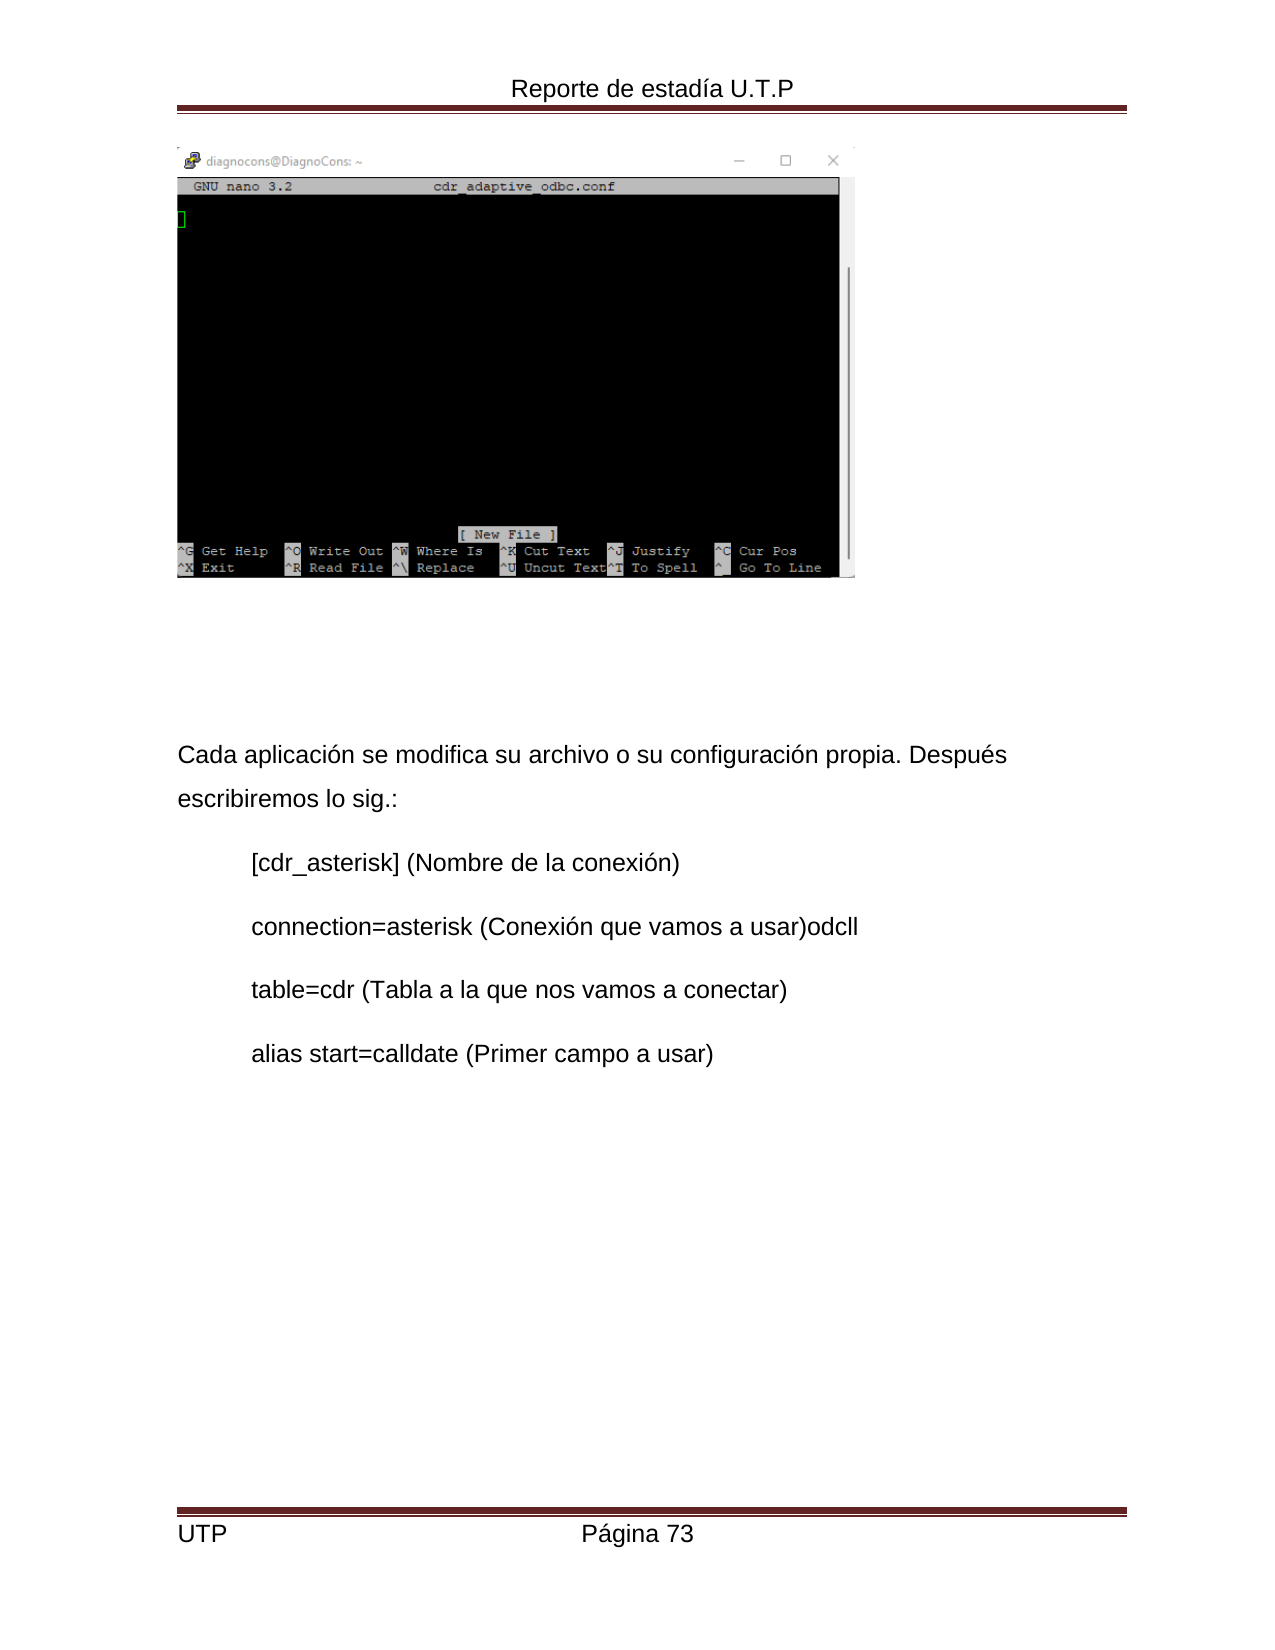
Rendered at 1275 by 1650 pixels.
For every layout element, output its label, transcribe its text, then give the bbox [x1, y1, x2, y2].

text connection=asterisk (Conexión que vamos a usar)odcll [177, 912, 1127, 940]
text Cada aplicación se modifica su archivo o su configuración propia. Después escribiremos lo sig.: [177, 741, 1127, 812]
text table=cdr (Tabla a la que nos vamos a conectar) [177, 976, 1127, 1004]
text alias start=calldate (Primer campo a usar) [177, 1039, 1127, 1068]
picture [177, 147, 855, 578]
text [cdr_asterisk] (Nombre de la conexión) [177, 848, 1127, 876]
